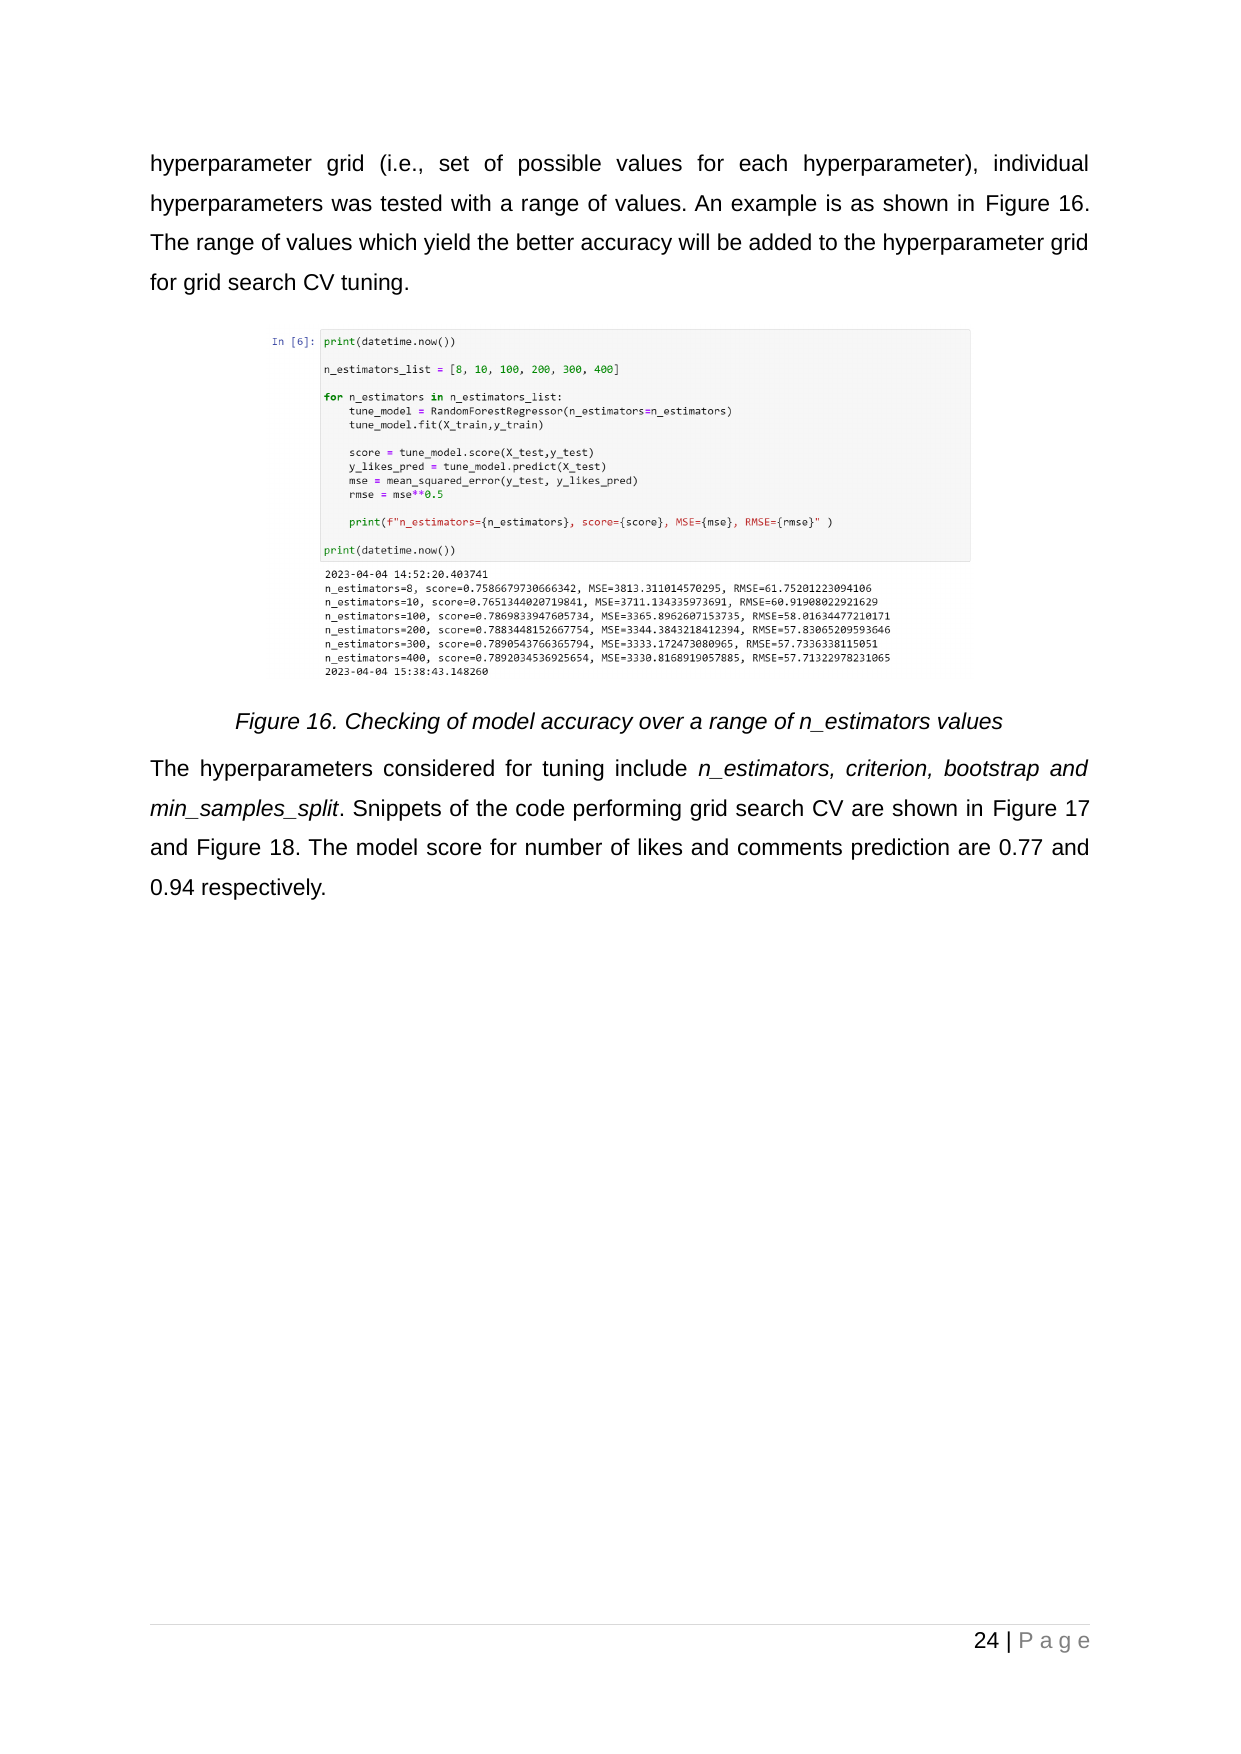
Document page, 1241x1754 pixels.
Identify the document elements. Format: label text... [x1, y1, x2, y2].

picture [265, 324, 975, 679]
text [150, 150, 1090, 295]
text The hyperparameters considered for tuning include n_estimators, criterion, bootstrap and min_samples_split. Snippets of the code performing grid search CV are shown in Figure 17 and Figure 18. The model score for number of likes and comments prediction are 0.77 and 0.94 respectively. [150, 755, 1090, 900]
text Figure 16. Checking of model accuracy over a range of n_estimators values [150, 708, 1090, 734]
